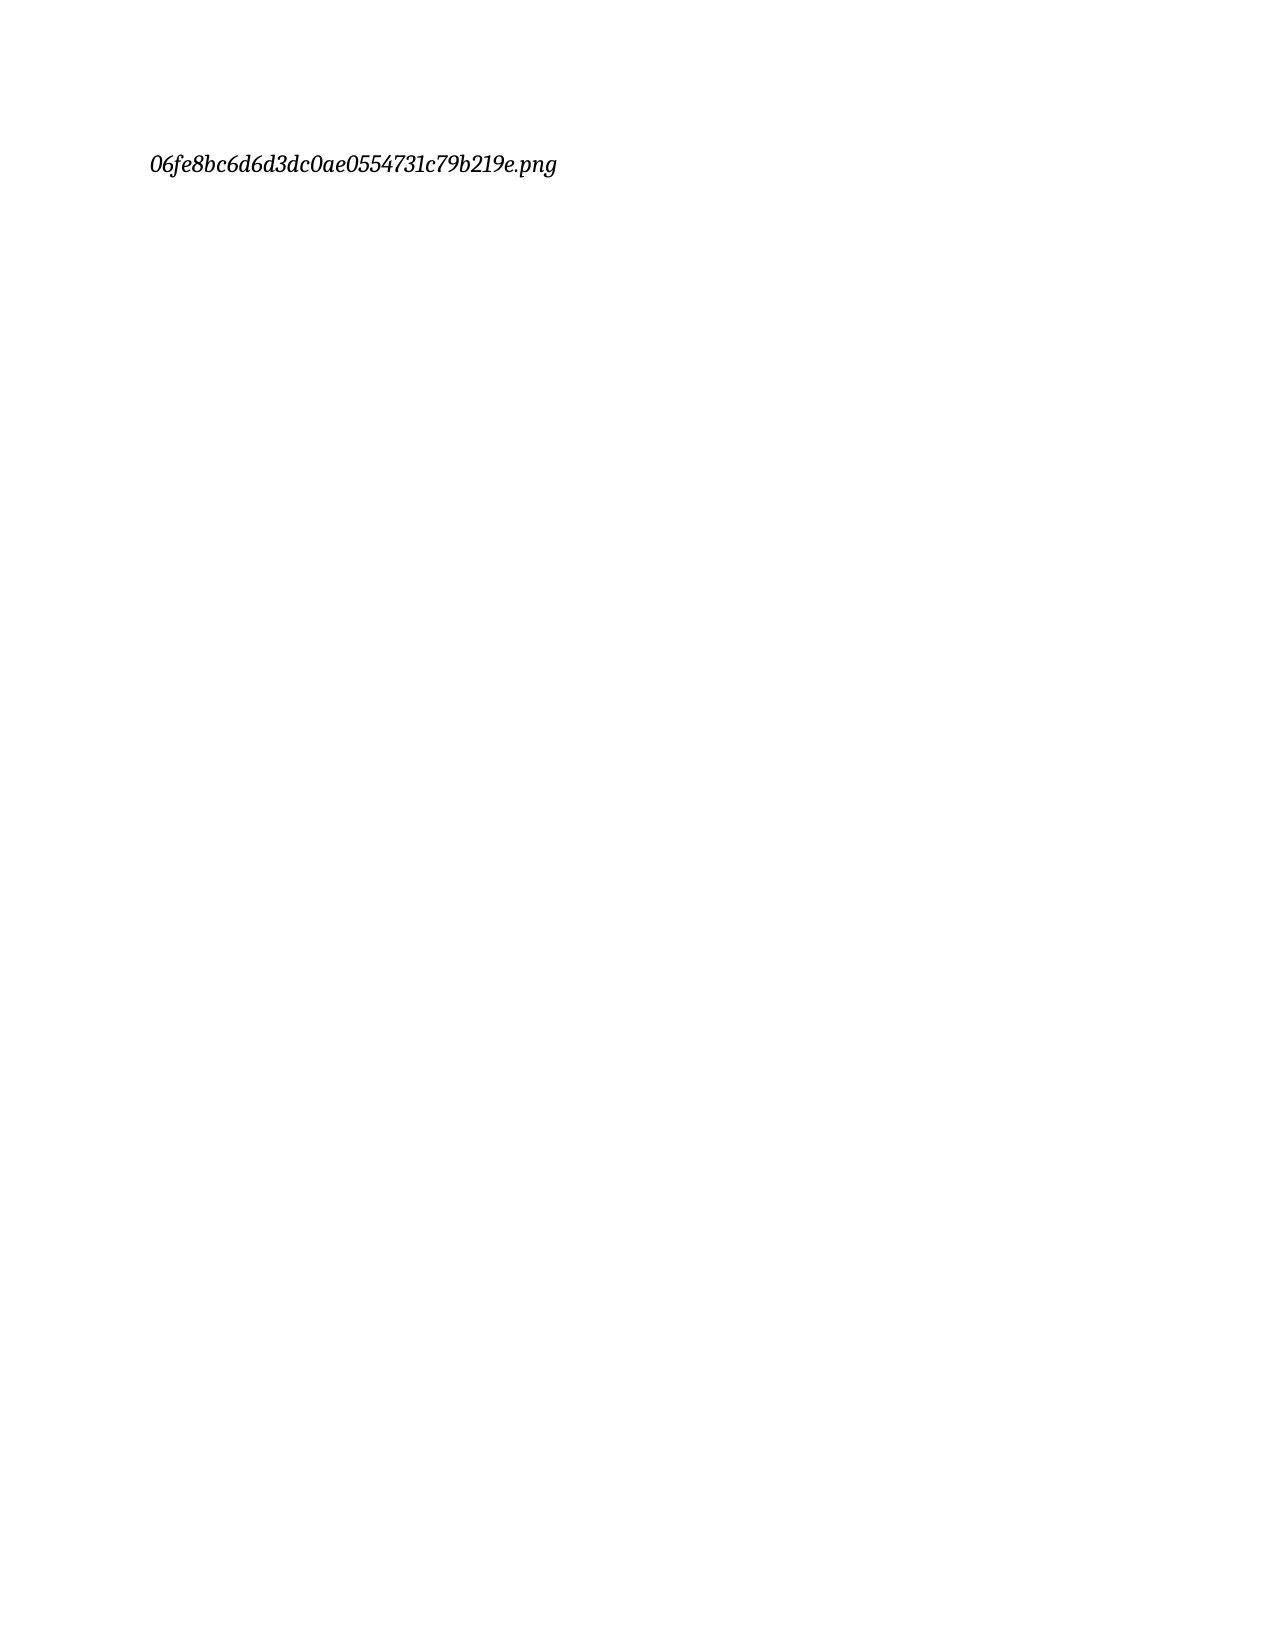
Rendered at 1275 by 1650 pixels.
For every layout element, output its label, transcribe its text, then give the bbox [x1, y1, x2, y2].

text 06fe8bc6d6d3dc0ae0554731c79b219e.png [150, 150, 1125, 179]
